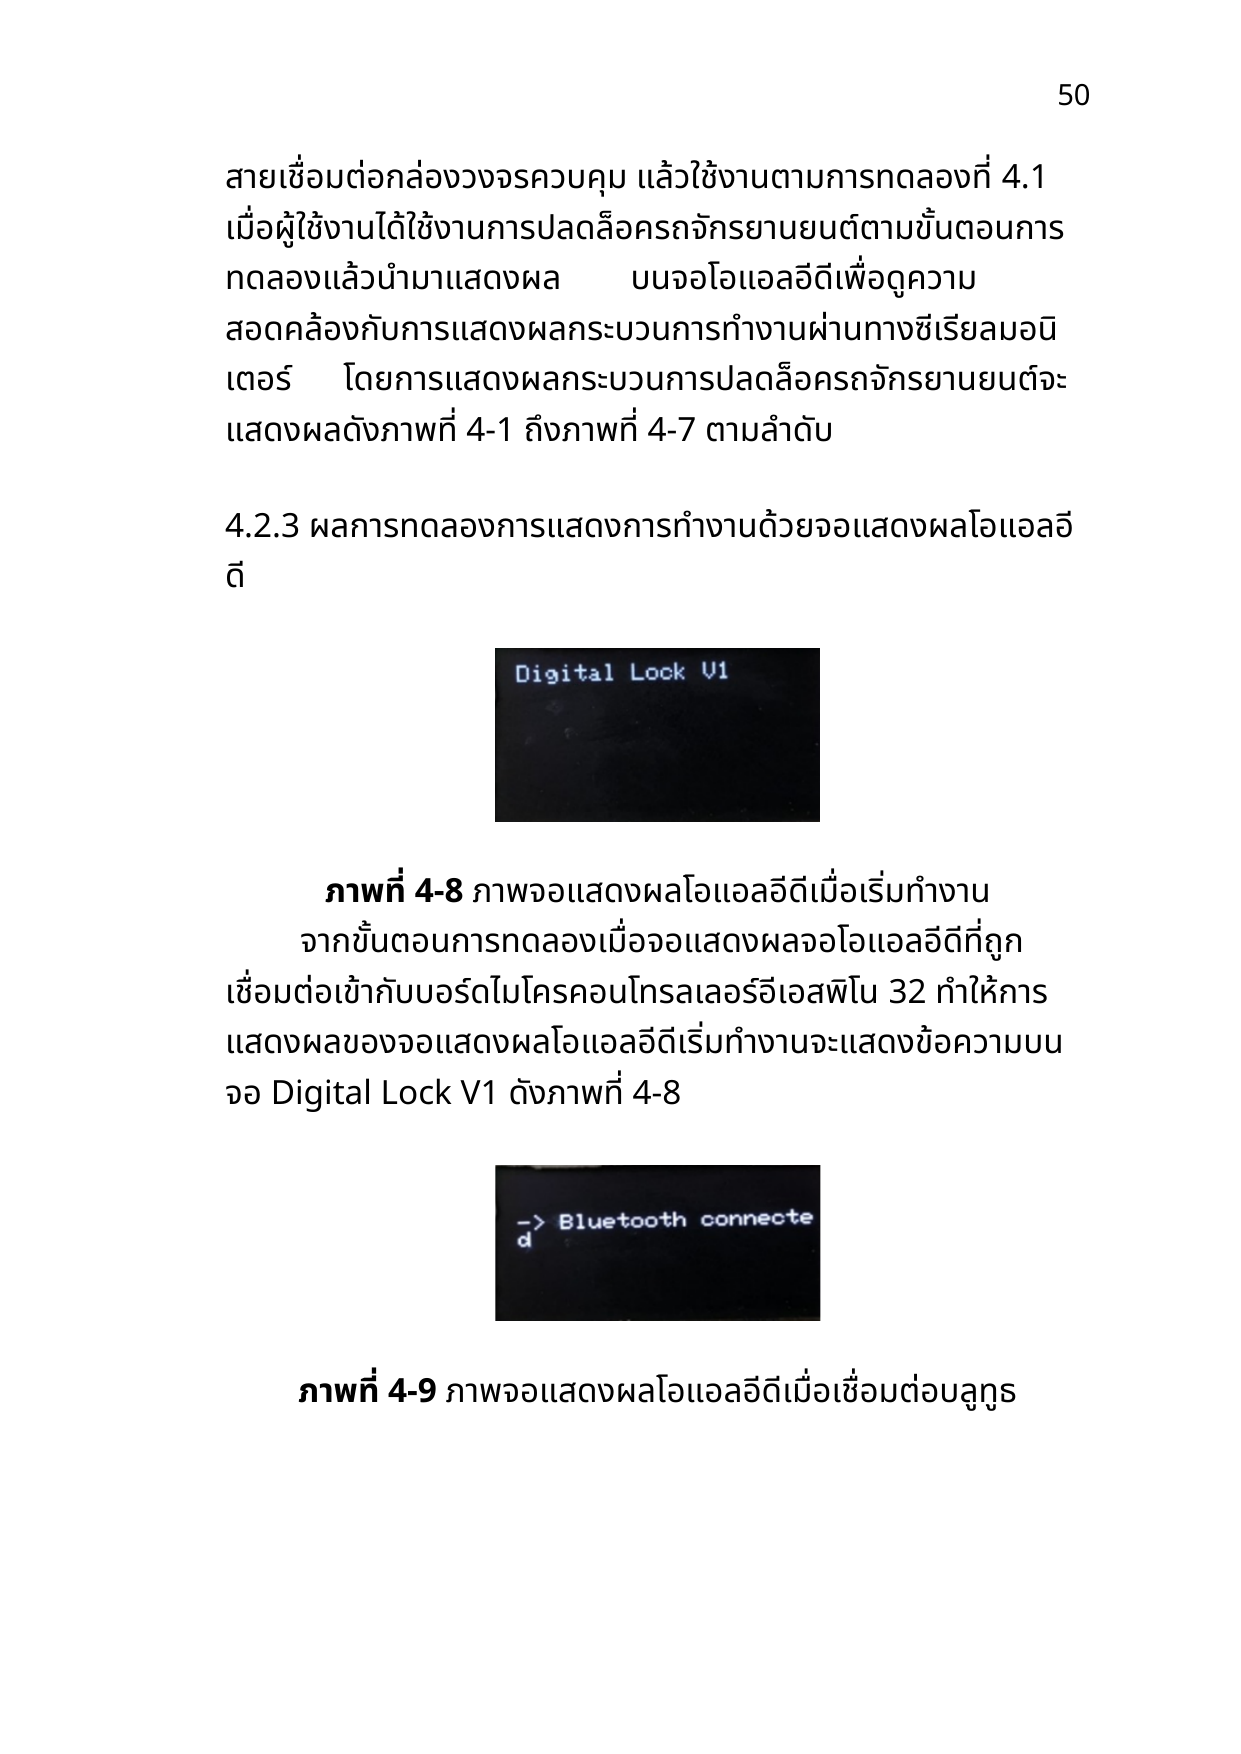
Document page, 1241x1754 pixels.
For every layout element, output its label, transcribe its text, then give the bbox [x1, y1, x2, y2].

text 4.2.3 ผลการทดลองการแสดงการทำงานด้วยจอแสดงผลโอแอลอีดี [225, 502, 1090, 603]
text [225, 153, 1090, 456]
text ภาพที่ 4-9 ภาพจอแสดงผลโอแอลอีดีเมื่อเชื่อมต่อบลูทูธ [225, 1367, 1090, 1417]
picture [495, 648, 820, 822]
text จากขั้นตอนการทดลองเมื่อจอแสดงผลจอโอแอลอีดีที่ถูกเชื่อมต่อเข้ากับบอร์ดไมโครคอนโทรลเลอร์อีเอสพิโน 32 ทำให้การแสดงผลของจอแสดงผลโอแอลอีดีเริ่มทำงานจะแสดงข้อความบนจอ Digital Lock V1 ดังภาพที่ 4-8 [225, 917, 1090, 1119]
picture [495, 1165, 821, 1321]
text ภาพที่ 4-8 ภาพจอแสดงผลโอแอลอีดีเมื่อเริ่มทำงาน [225, 867, 1090, 917]
